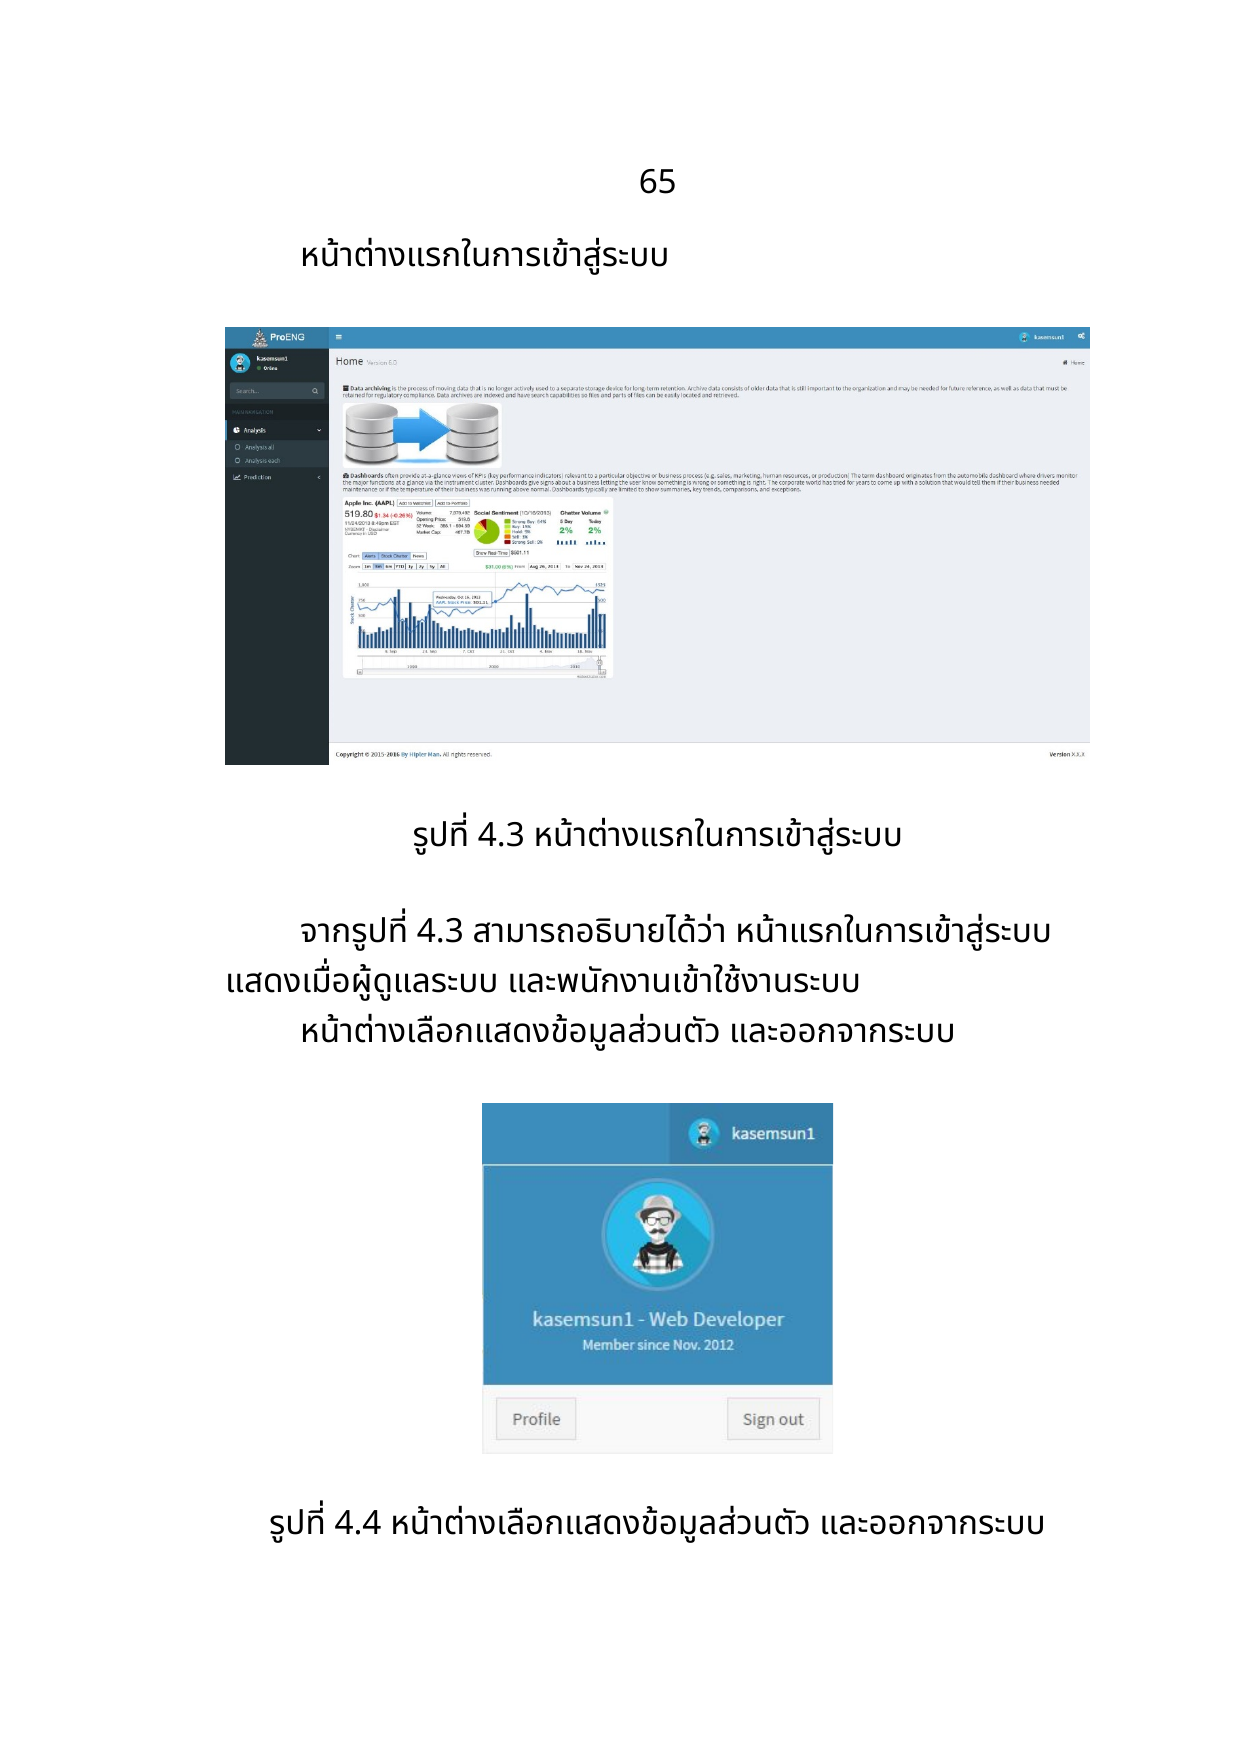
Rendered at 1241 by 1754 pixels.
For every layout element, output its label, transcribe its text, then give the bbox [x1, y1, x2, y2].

picture [225, 327, 1090, 765]
text รูปที่ 4.4 หน้าต่างเลือกแสดงข้อมูลส่วนตัว และออกจากระบบ [225, 1499, 1090, 1549]
text จากรูปที่ 4.3 สามารถอธิบายได้ว่า หน้าแรกในการเข้าสู่ระบบ แสดงเมื่อผู้ดูแลระบบ และพนักงานเข้าใช้งานระบบ [225, 906, 1090, 1007]
text หน้าต่างเลือกแสดงข้อมูลส่วนตัว และออกจากระบบ [225, 1007, 1090, 1058]
text รูปที่ 4.3 หน้าต่างแรกในการเข้าสู่ระบบ [225, 810, 1090, 861]
picture [482, 1103, 834, 1454]
text หน้าต่างแรกในการเข้าสู่ระบบ [225, 231, 1090, 282]
